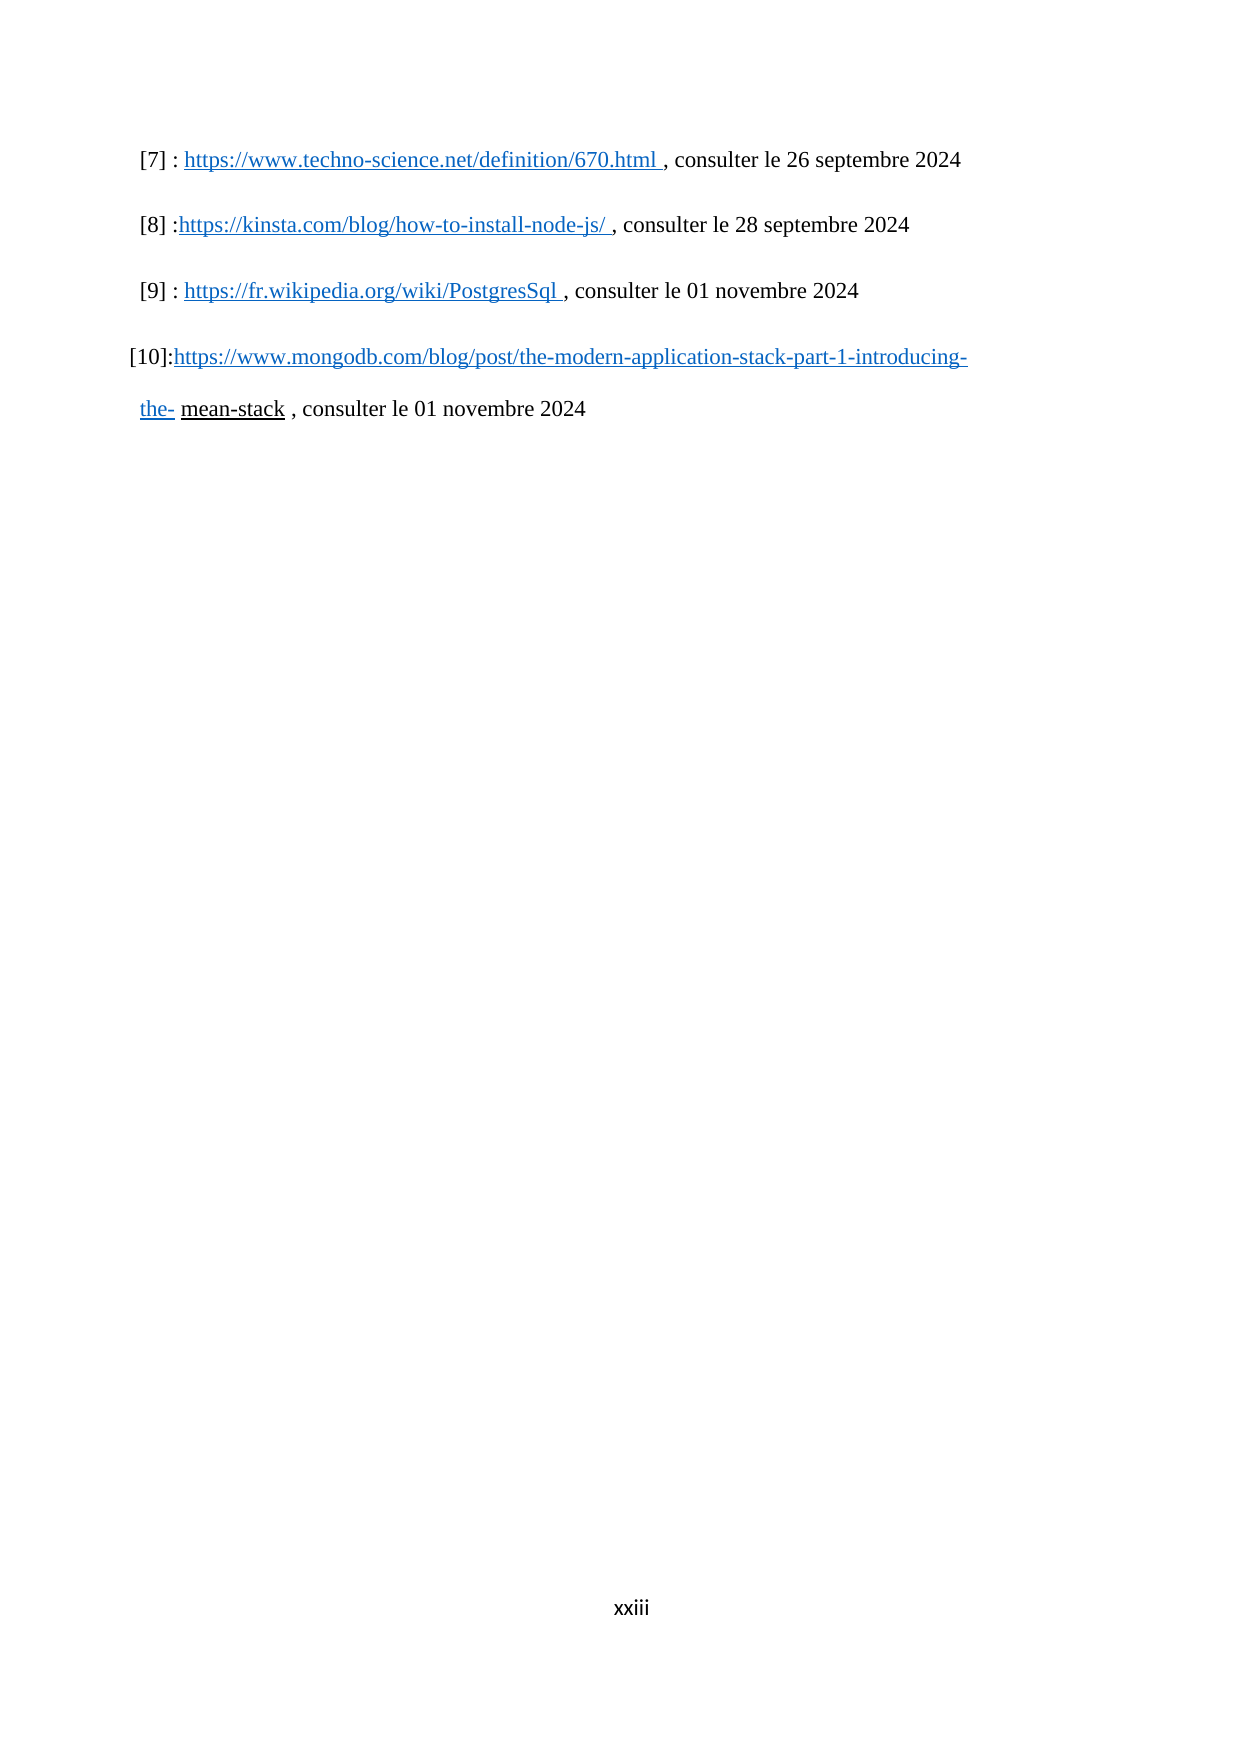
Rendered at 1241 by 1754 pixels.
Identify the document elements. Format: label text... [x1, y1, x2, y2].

list [8] :https://kinsta.com/blog/how-to-install-node-js/ , consulter le 28 septembre 2024 [130, 211, 1002, 238]
text [10]:https://www.mongodb.com/blog/post/the-modern-application-stack-part-1-introducing-the- mean-stack , consulter le 01 novembre 2024 [129, 343, 1002, 422]
list [7] : https://www.techno-science.net/definition/670.html , consulter le 26 septembre 2024 [130, 146, 1002, 172]
list [9] : https://fr.wikipedia.org/wiki/PostgresSql , consulter le 01 novembre 2024 [139, 277, 1002, 303]
